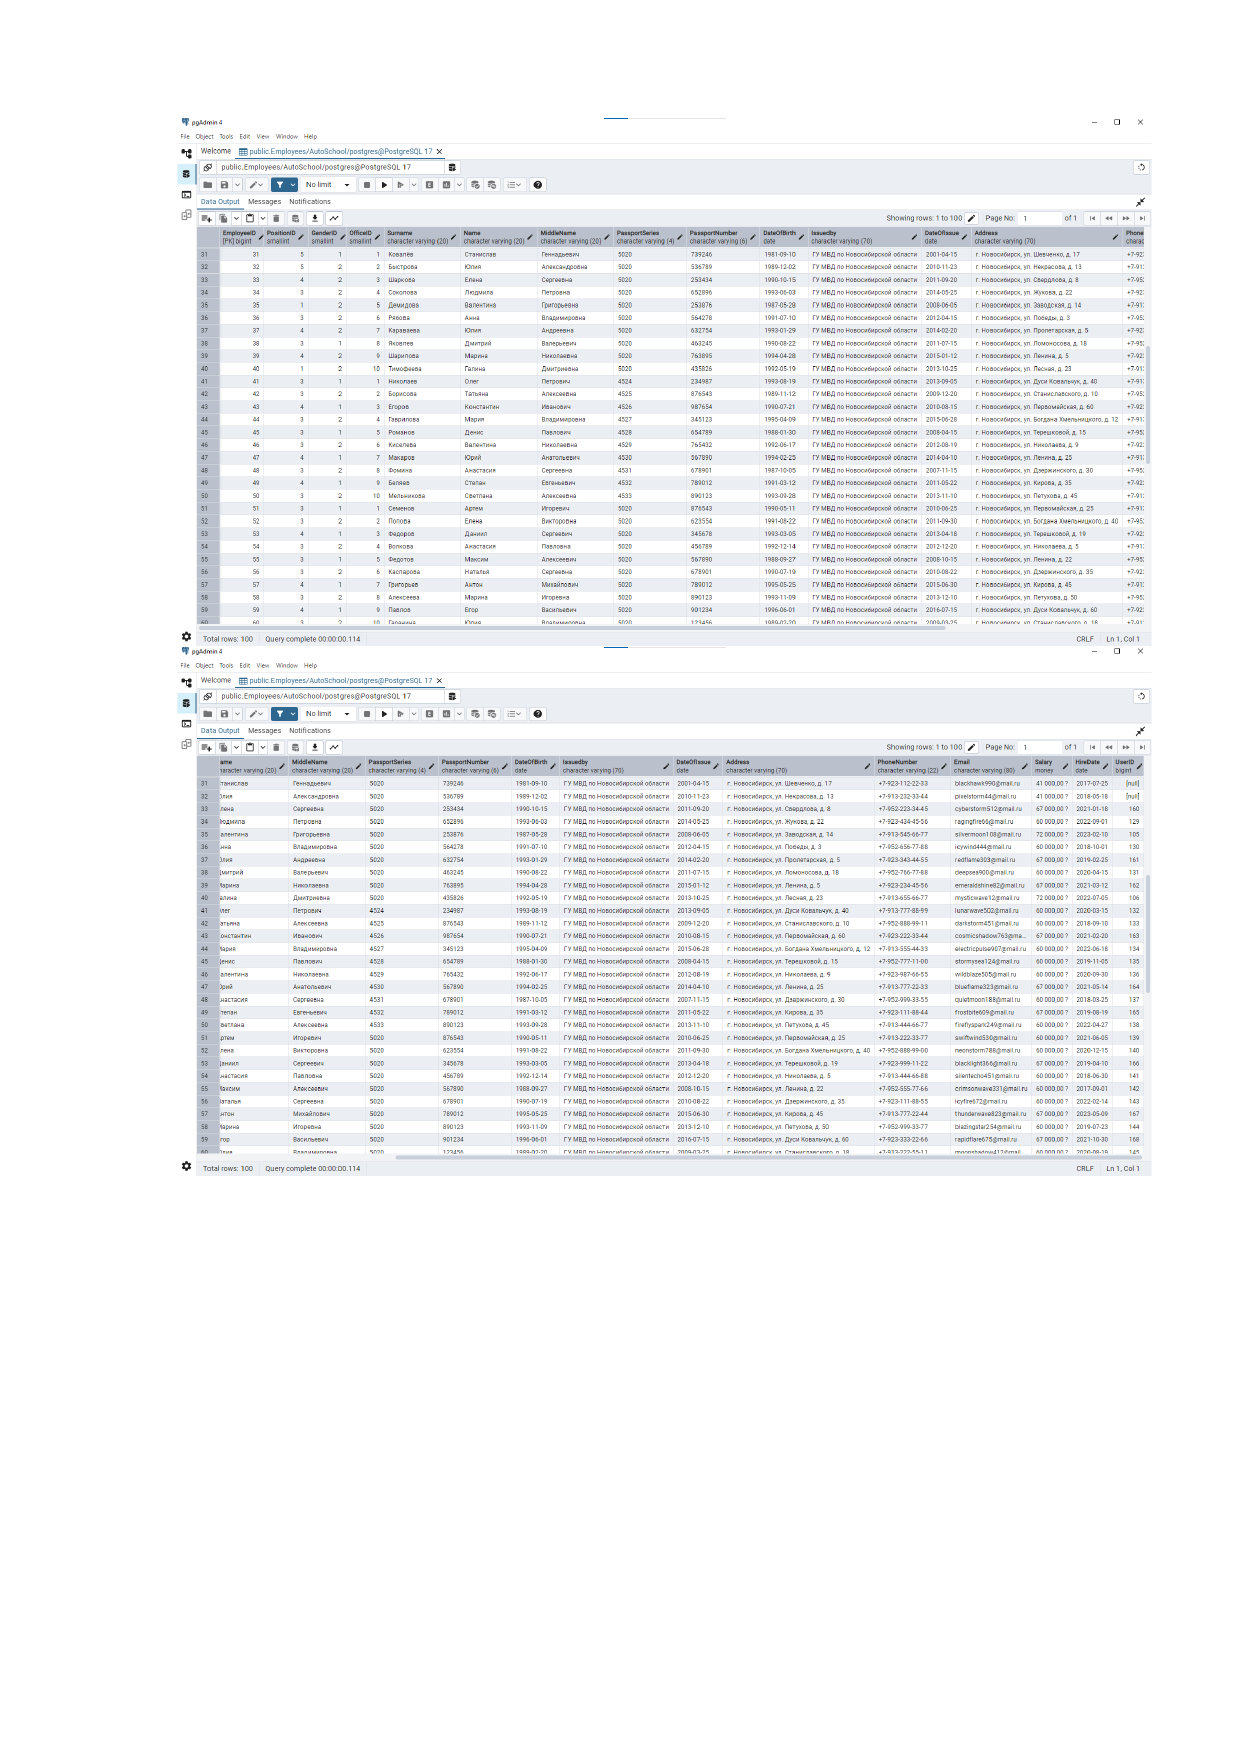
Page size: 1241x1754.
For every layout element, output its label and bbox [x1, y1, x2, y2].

picture [177, 118, 1152, 646]
picture [177, 647, 1152, 1176]
